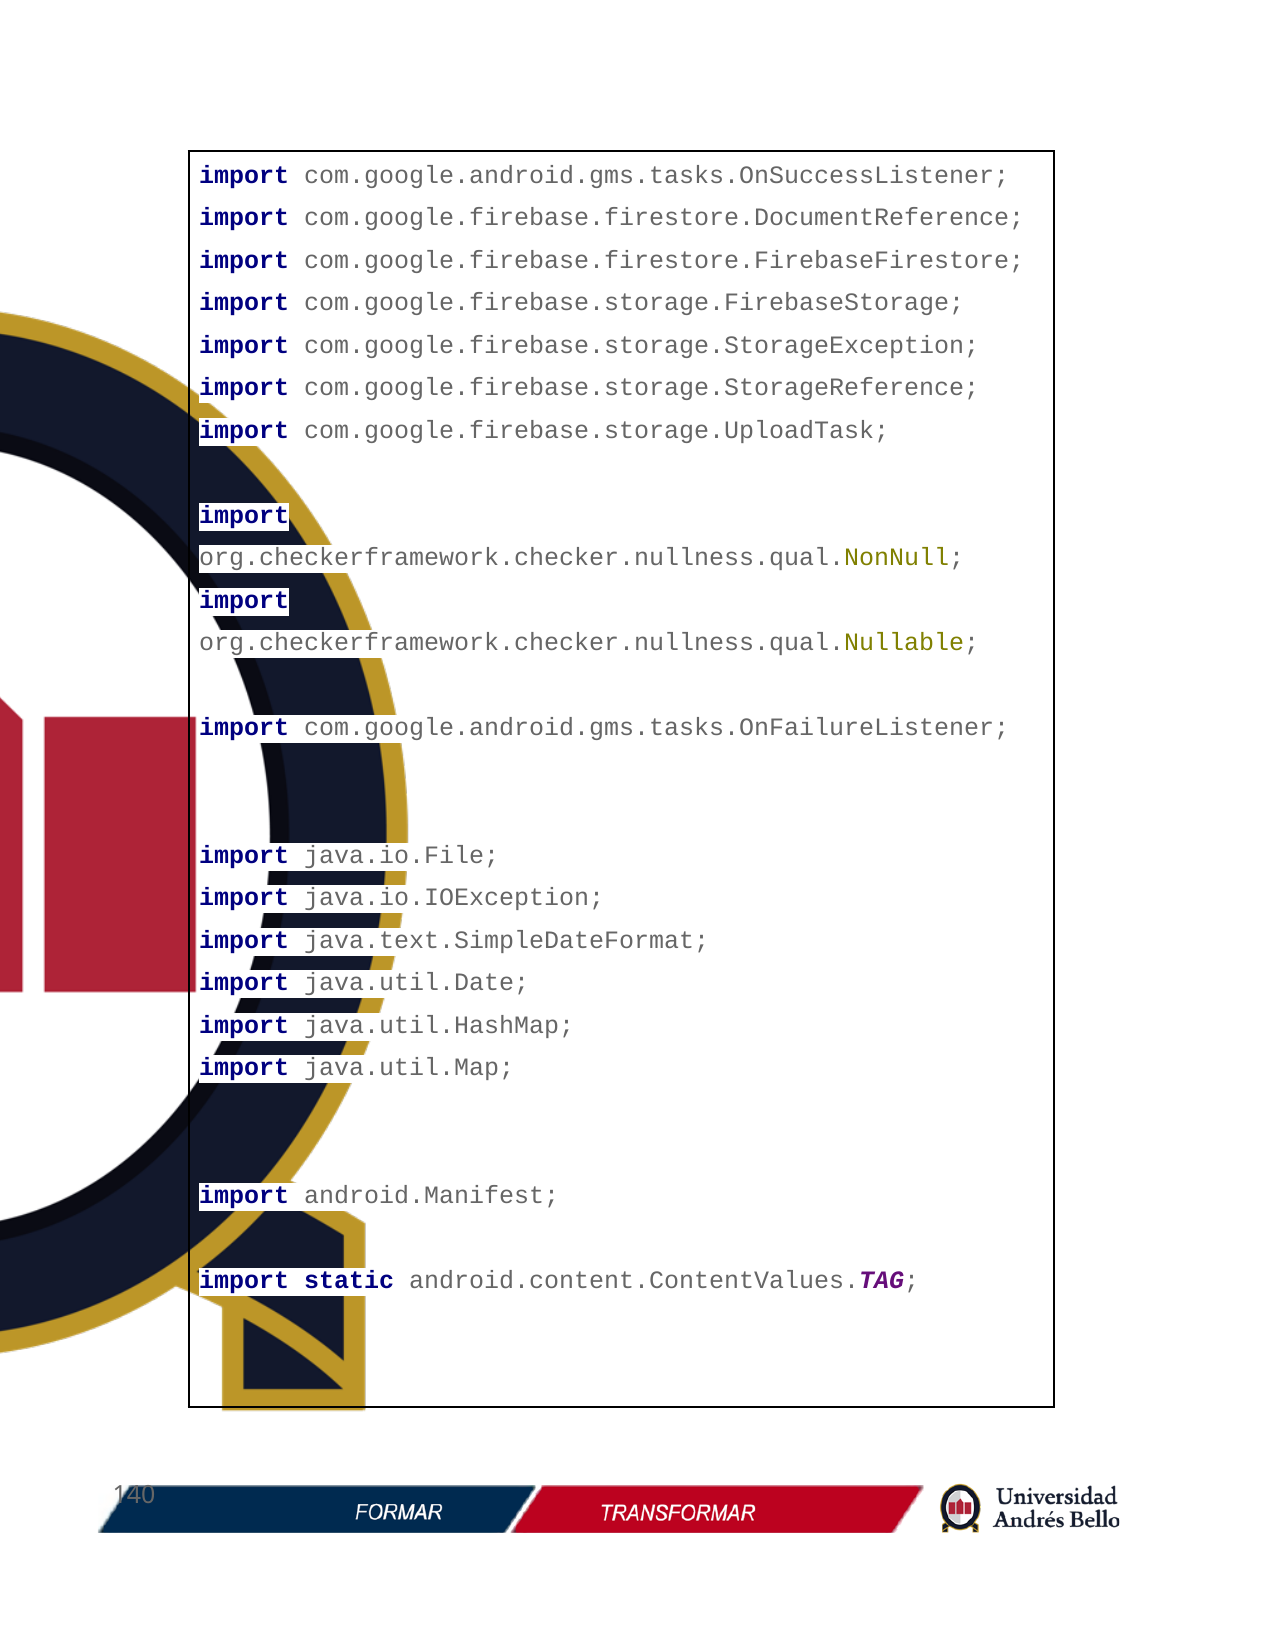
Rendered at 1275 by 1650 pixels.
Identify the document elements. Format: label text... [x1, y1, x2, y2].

picture [97, 1483, 1120, 1533]
picture [0, 299, 422, 1423]
